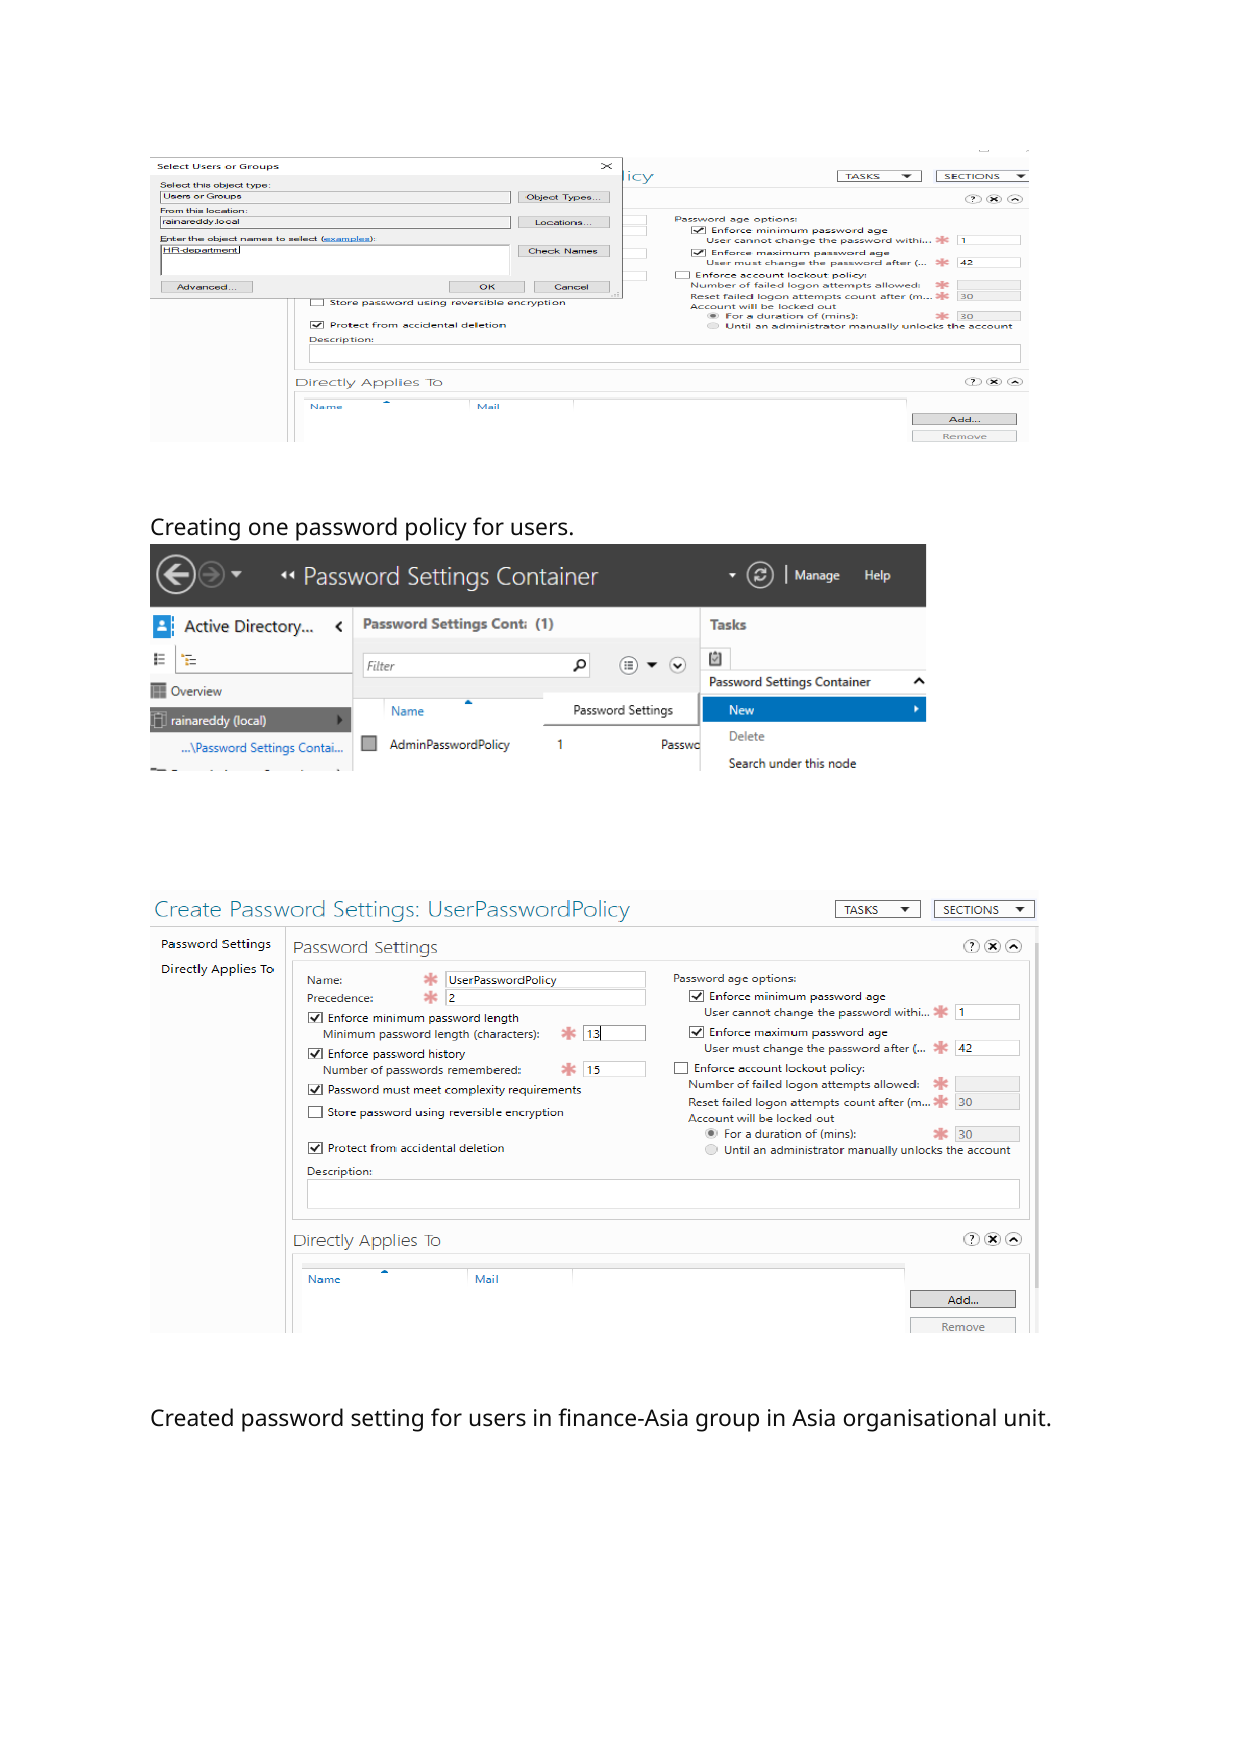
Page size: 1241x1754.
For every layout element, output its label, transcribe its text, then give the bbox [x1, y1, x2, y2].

picture [150, 150, 1029, 442]
picture [150, 890, 1039, 1333]
text Created password setting for users in finance-Asia group in Asia organisational unit. [150, 1402, 1090, 1433]
picture [150, 544, 927, 771]
